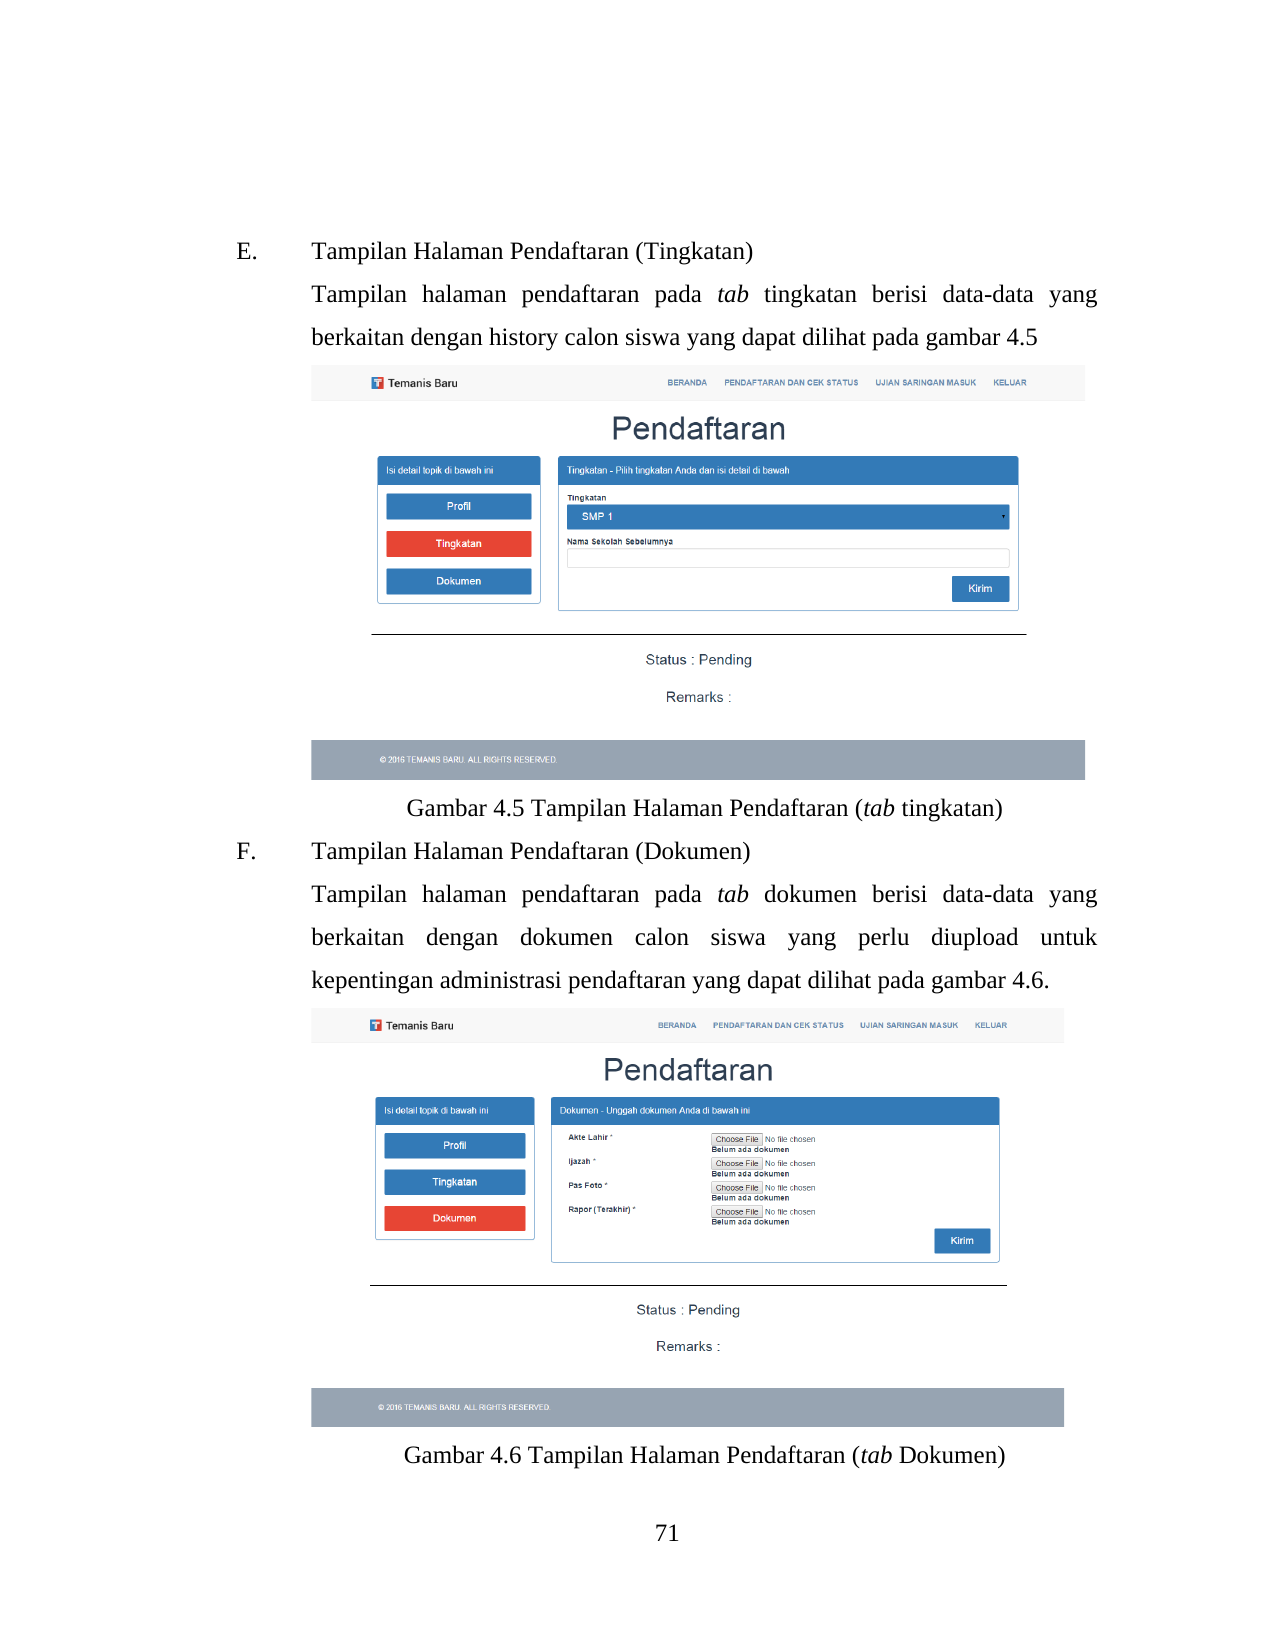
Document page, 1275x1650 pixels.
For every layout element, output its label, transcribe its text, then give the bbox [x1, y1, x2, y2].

list Tampilan Halaman Pendaftaran (Dokumen) [236, 836, 1098, 865]
list Gambar 4.6 Tampilan Halaman Pendaftaran (tab Dokumen) [311, 1440, 1098, 1469]
picture [311, 365, 1085, 780]
list Tampilan Halaman Pendaftaran (Tingkatan) [236, 236, 1098, 265]
list Tampilan halaman pendaftaran pada tab dokumen berisi data-data yang berkaitan dengan dokumen calon siswa yang perlu diupload untuk kepentingan administrasi pendaftaran yang dapat dilihat pada gambar 4.6. [311, 879, 1098, 994]
list Tampilan halaman pendaftaran pada tab tingkatan berisi data-data yang berkaitan dengan history calon siswa yang dapat dilihat pada gambar 4.5 [311, 279, 1098, 351]
list Gambar 4.5 Tampilan Halaman Pendaftaran (tab tingkatan) [311, 793, 1098, 822]
picture [311, 1008, 1065, 1427]
